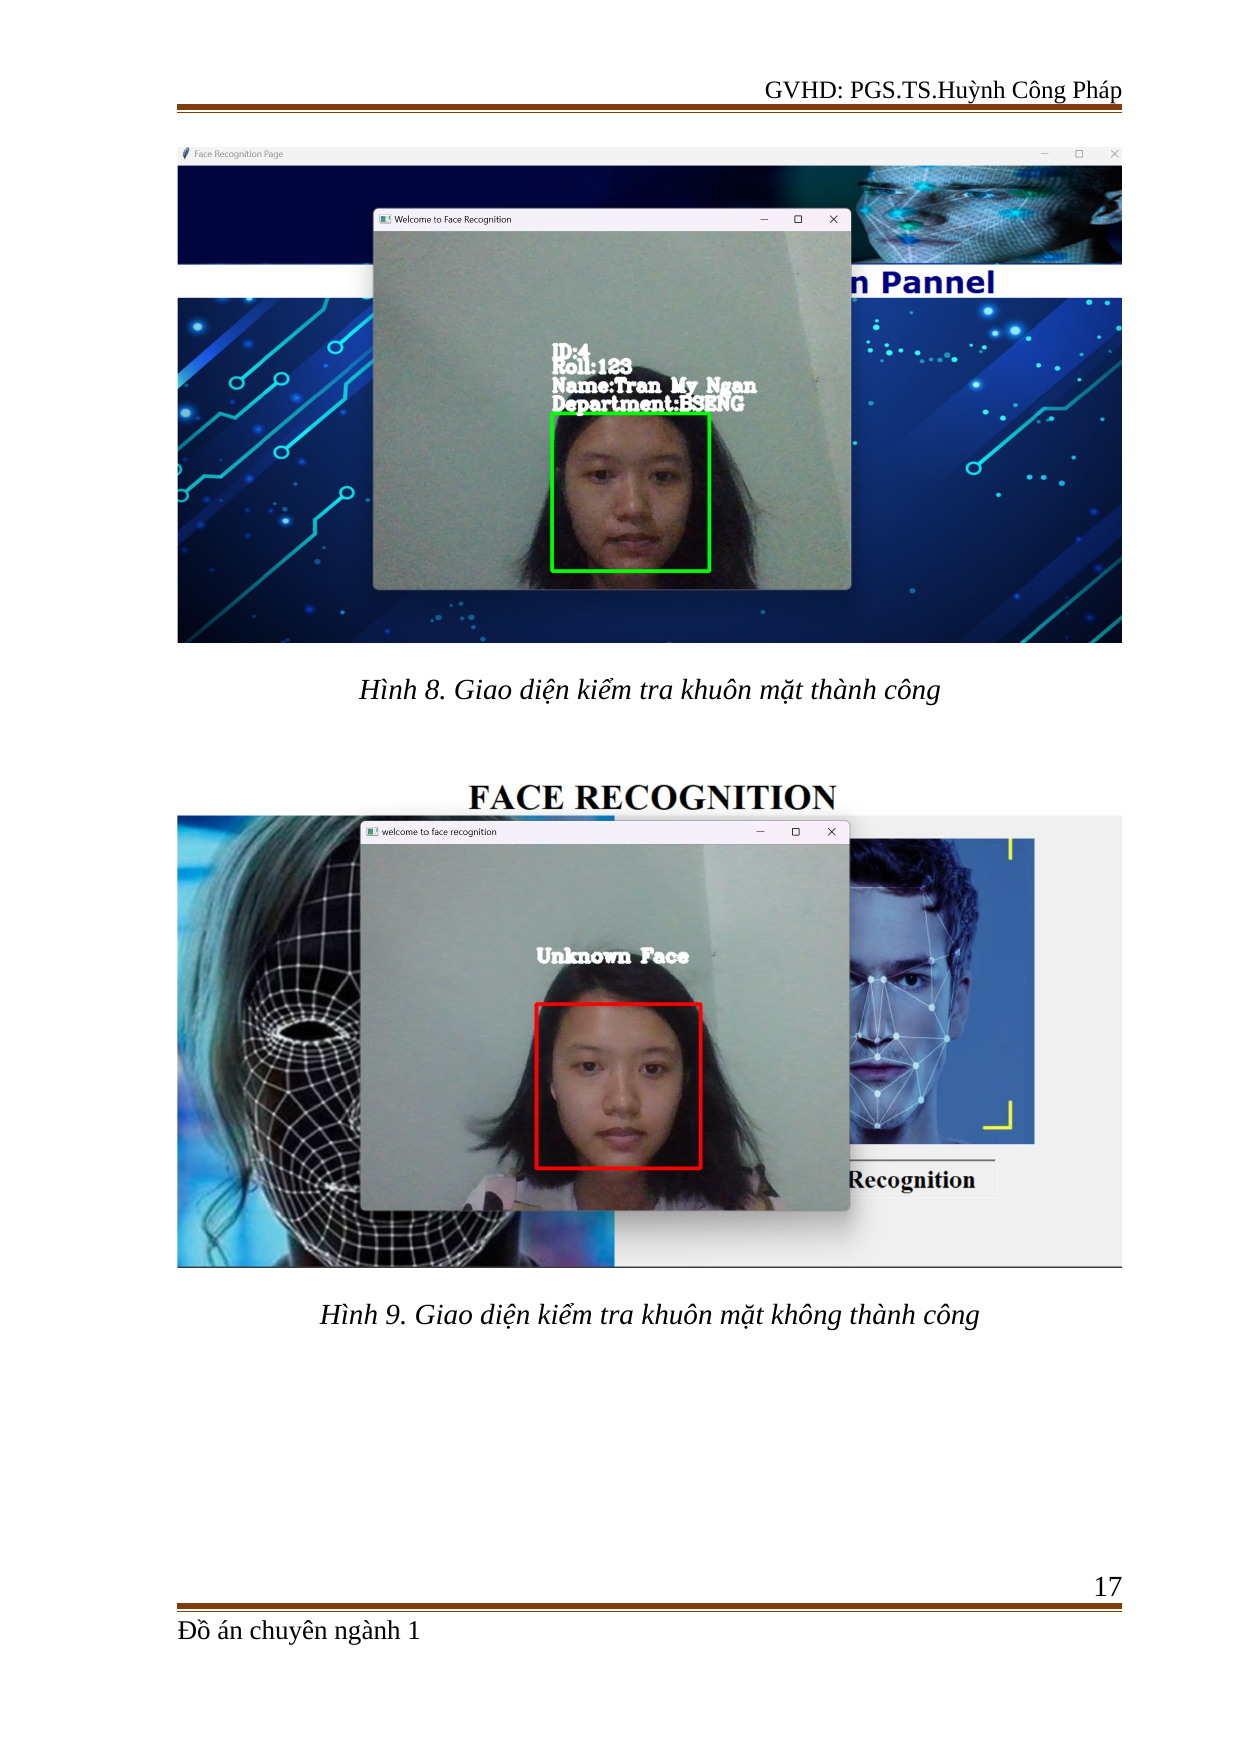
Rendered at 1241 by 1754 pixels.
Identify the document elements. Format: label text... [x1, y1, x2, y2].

text Hình 9. Giao diện kiểm tra khuôn mặt không thành công [177, 1297, 1122, 1331]
text Hình 8. Giao diện kiểm tra khuôn mặt thành công [177, 672, 1122, 705]
picture [177, 784, 1123, 1268]
picture [177, 147, 1122, 643]
